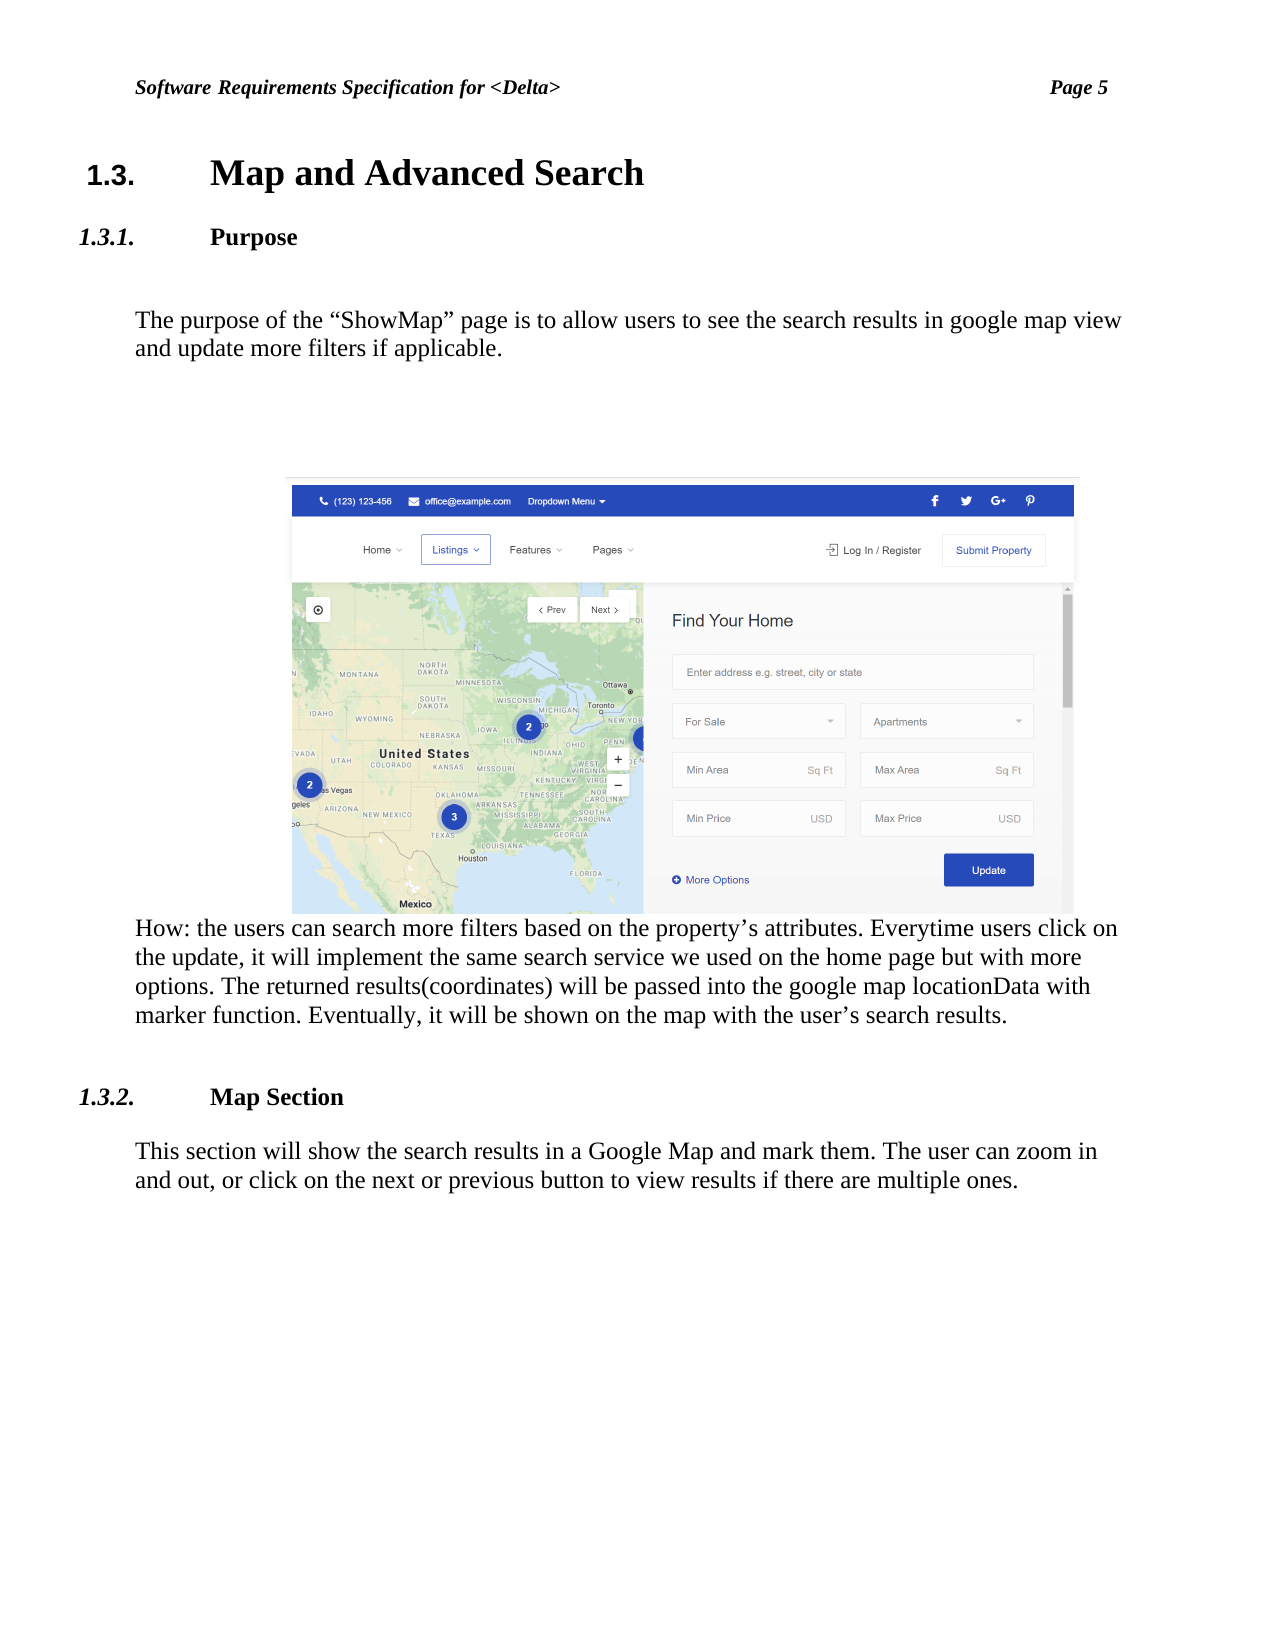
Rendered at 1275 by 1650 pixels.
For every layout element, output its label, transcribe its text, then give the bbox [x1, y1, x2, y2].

subtitle Purpose [135, 222, 1140, 251]
subtitle Map Section [135, 1082, 1140, 1111]
text The purpose of the “ShowMap” page is to allow users to see the search results in google map view and update more filters if applicable. [135, 305, 1140, 362]
picture [285, 477, 1080, 914]
text This section will show the search results in a Google Map and mark them. The user can zoom in and out, or click on the next or previous button to view results if there are multiple ones. [135, 1136, 1140, 1193]
text How: the users can search more filters based on the property’s attributes. Everytime users click on the update, it will implement the same search service we used on the home page but with more options. The returned results(coordinates) will be passed into the google map locationData with marker function. Eventually, it will be shown on the map with the user’s search results. [135, 913, 1140, 1028]
subtitle Map and Advanced Search [135, 150, 1140, 193]
